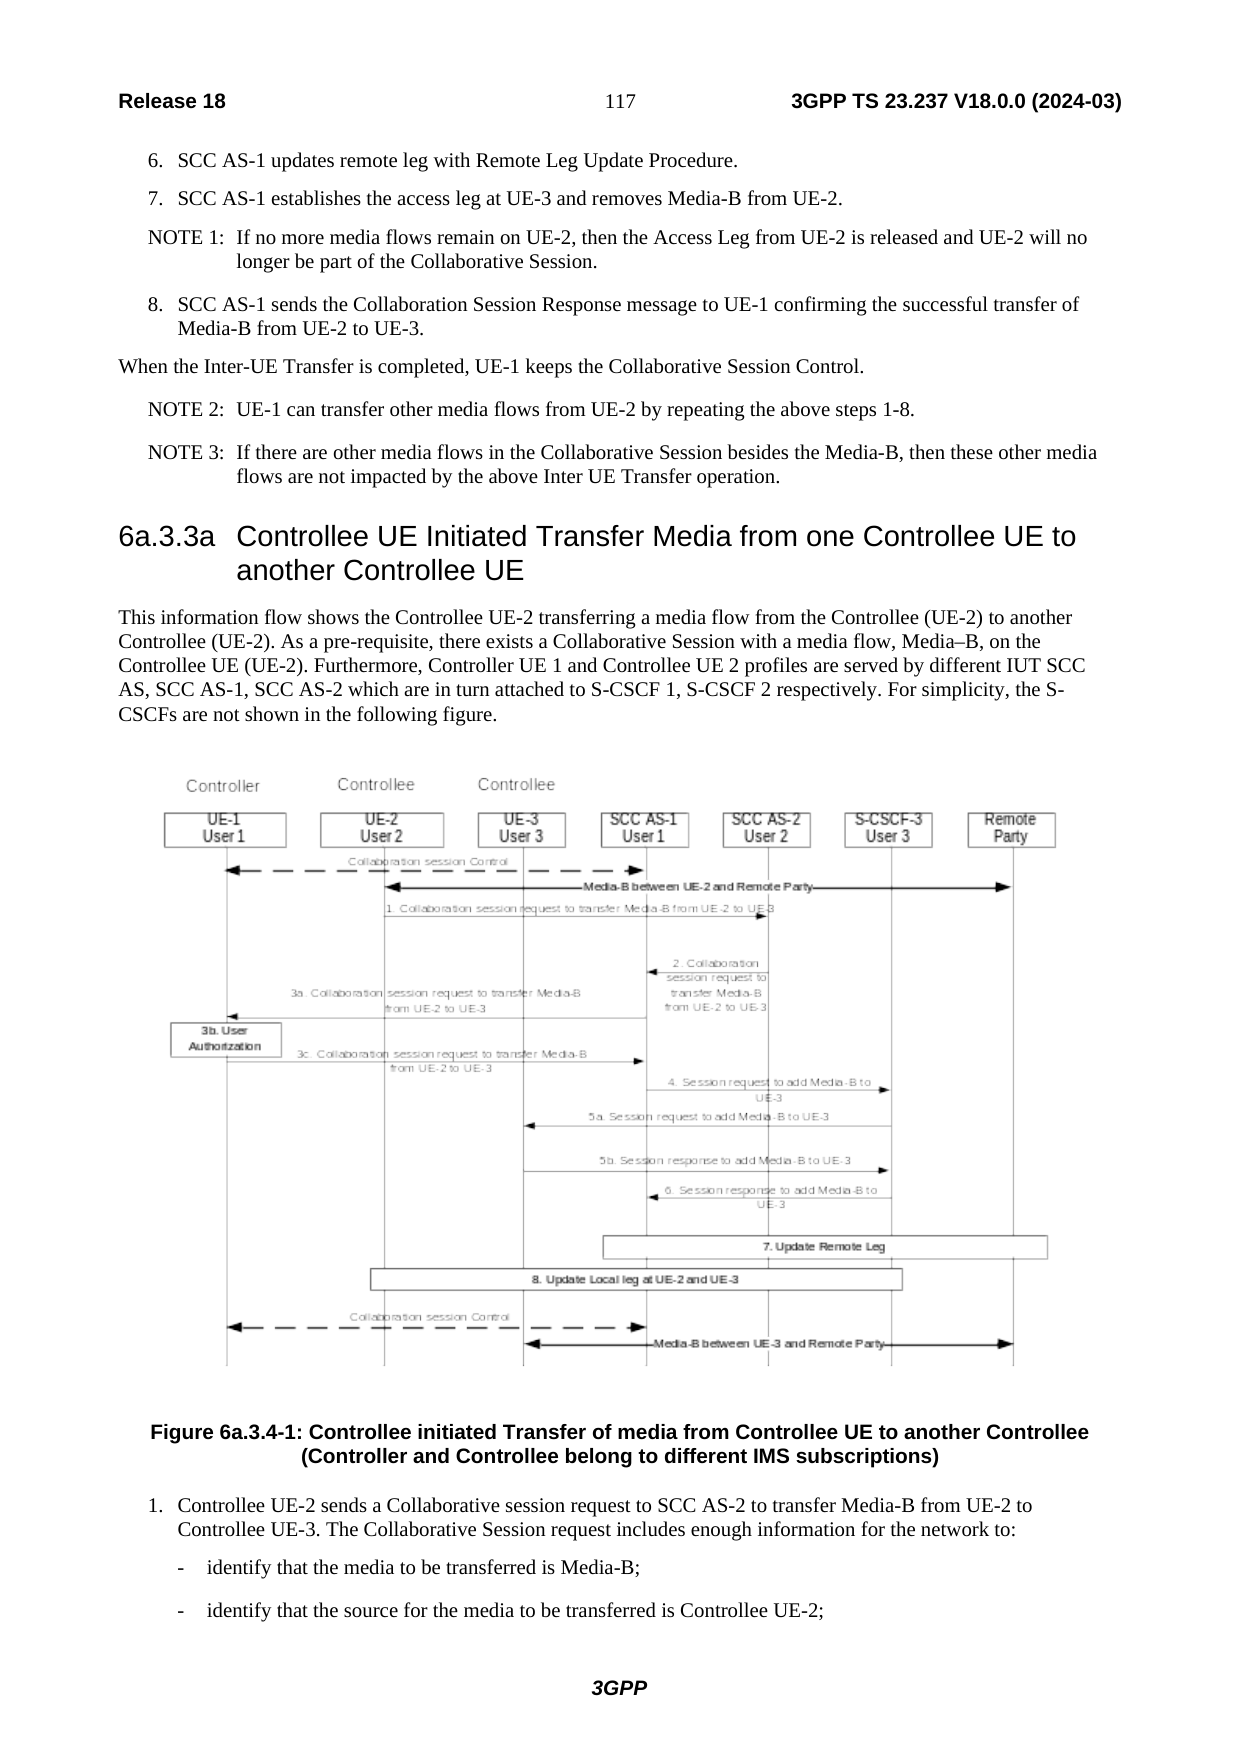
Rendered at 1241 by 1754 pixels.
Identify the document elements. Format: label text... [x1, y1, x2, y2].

text - identify that the media to be transferred is Media-B; [177, 1555, 1122, 1579]
text 6. SCC AS-1 updates remote leg with Remote Leg Update Procedure. [148, 147, 1122, 172]
text This information flow shows the Controllee UE-2 transferring a media flow from the Controllee (UE-2) to another Controllee (UE-2). As a pre-requisite, there exists a Collaborative Session with a media flow, Media–B, on the Controllee UE (UE-2). Furthermore, Controller UE 1 and Controllee UE 2 profiles are served by different IUT SCC AS, SCC AS-1, SCC AS-2 which are in turn attached to S-CSCF 1, S-CSCF 2 respectively. For simplicity, the S-CSCFs are not shown in the following figure. [118, 605, 1122, 726]
text Figure 6a.3.4-1: Controllee initiated Transfer of media from Controllee UE to another Controllee (Controller and Controllee belong to different IMS subscriptions) [118, 1420, 1122, 1468]
text 7. SCC AS-1 establishes the access leg at UE-3 and removes Media-B from UE-2. [148, 186, 1122, 210]
text 8. SCC AS-1 sends the Collaboration Session Response message to UE-1 confirming the successful transfer of Media-B from UE-2 to UE-3. [148, 292, 1122, 340]
text - identify that the source for the media to be transferred is Controllee UE-2; [177, 1598, 1122, 1622]
subtitle 6a.3.3a Controllee UE Initiated Transfer Media from one Controllee UE to another Controllee UE [118, 519, 1122, 586]
text NOTE 3: If there are other media flows in the Collaborative Session besides the Media-B, then these other media flows are not impacted by the above Inter UE Transfer operation. [148, 440, 1122, 488]
text NOTE 2: UE-1 can transfer other media flows from UE-2 by repeating the above steps 1-8. [148, 397, 1122, 421]
text NOTE 1: If no more media flows remain on UE-2, then the Access Leg from UE-2 is released and UE-2 will no longer be part of the Collaborative Session. [148, 225, 1122, 273]
text 1. Controllee UE-2 sends a Collaborative session request to SCC AS-2 to transfer Media-B from UE-2 to Controllee UE-3. The Collaborative Session request includes enough information for the network to: [148, 1493, 1122, 1541]
text When the Inter-UE Transfer is completed, UE-1 keeps the Collaborative Session Control. [118, 354, 1122, 378]
